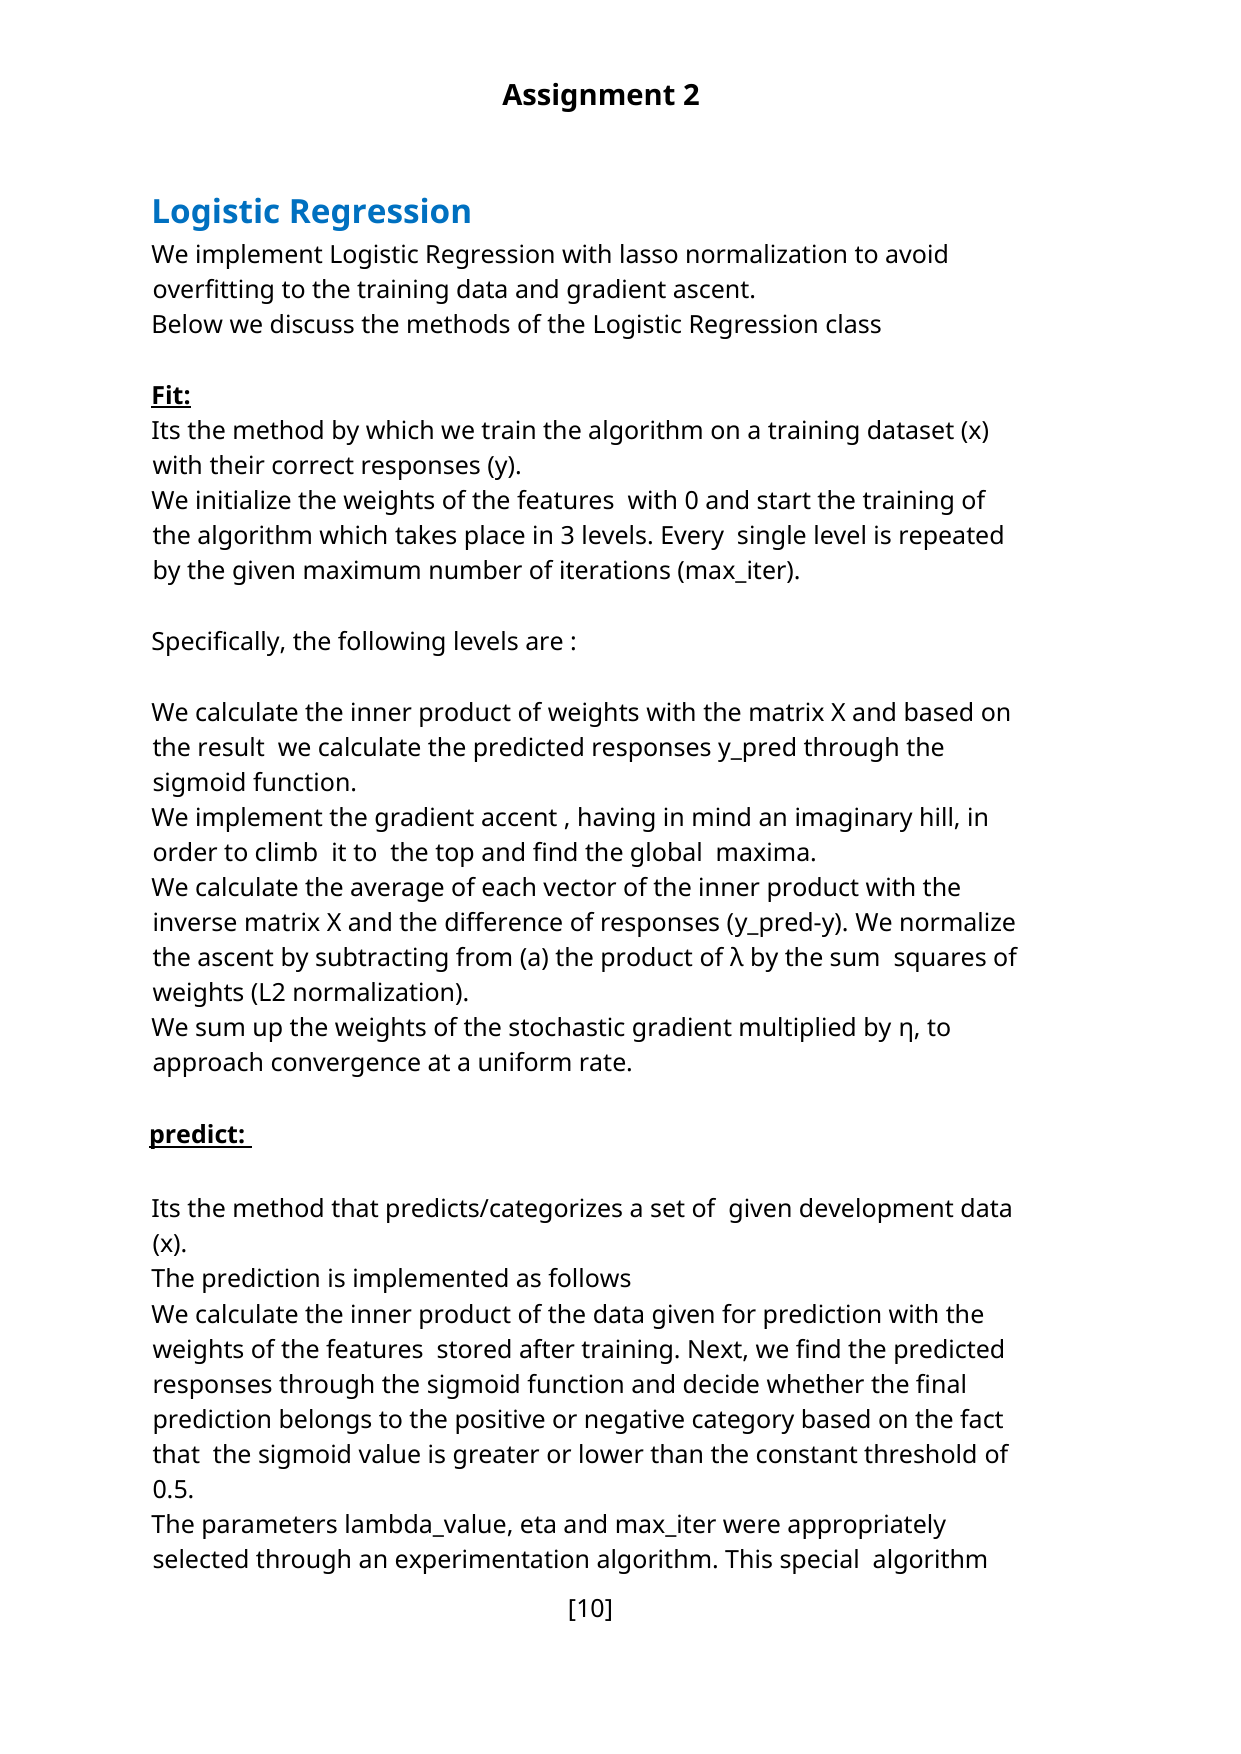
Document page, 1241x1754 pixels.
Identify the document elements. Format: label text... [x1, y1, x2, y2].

text predict: [149, 1117, 1090, 1151]
text We implement Logistic Regression with lasso normalization to avoid overfitting to the training data and gradient ascent. [151, 236, 1030, 305]
text The prediction is implemented as follows [151, 1261, 1030, 1295]
text We calculate the inner product of weights with the matrix X and based on the result we calculate the predicted responses y_pred through the sigmoid function. [151, 694, 1030, 798]
text We calculate the average of each vector of the inner product with the inverse matrix X and the difference of responses (y_pred-y). We normalize the ascent by subtracting from (a) the product of λ by the sum squares of weights (L2 normalization). [151, 870, 1021, 1009]
text Specifically, the following levels are : [151, 623, 1030, 658]
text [151, 1507, 1030, 1576]
text Below we discuss the methods of the Logistic Regression class [151, 307, 1030, 341]
text We calculate the inner product of the data given for prediction with the weights of the features stored after training. Next, we find the predicted responses through the sigmoid function and decide whether the final prediction belongs to the positive or negative category based on the fact that the sigmoid value is greater or lower than the constant threshold of 0.5. [151, 1296, 1030, 1505]
text We sum up the weights of the stochastic gradient multiplied by η, to approach convergence at a uniform rate. [151, 1010, 1030, 1079]
text Fit: [151, 377, 1030, 411]
subtitle Logistic Regression [151, 187, 1090, 233]
text Its the method that predicts/categorizes a set of given development data (x). [151, 1191, 1030, 1260]
text Its the method by which we train the algorithm on a training dataset (x) with their correct responses (y). [151, 413, 1030, 482]
text We initialize the weights of the features with 0 and start the training of the algorithm which takes place in 3 levels. Every single level is repeated by the given maximum number of iterations (max_iter). [151, 483, 1030, 587]
text We implement the gradient accent , having in mind an imaginary hill, in order to climb it to the top and find the global maxima. [151, 799, 1030, 868]
